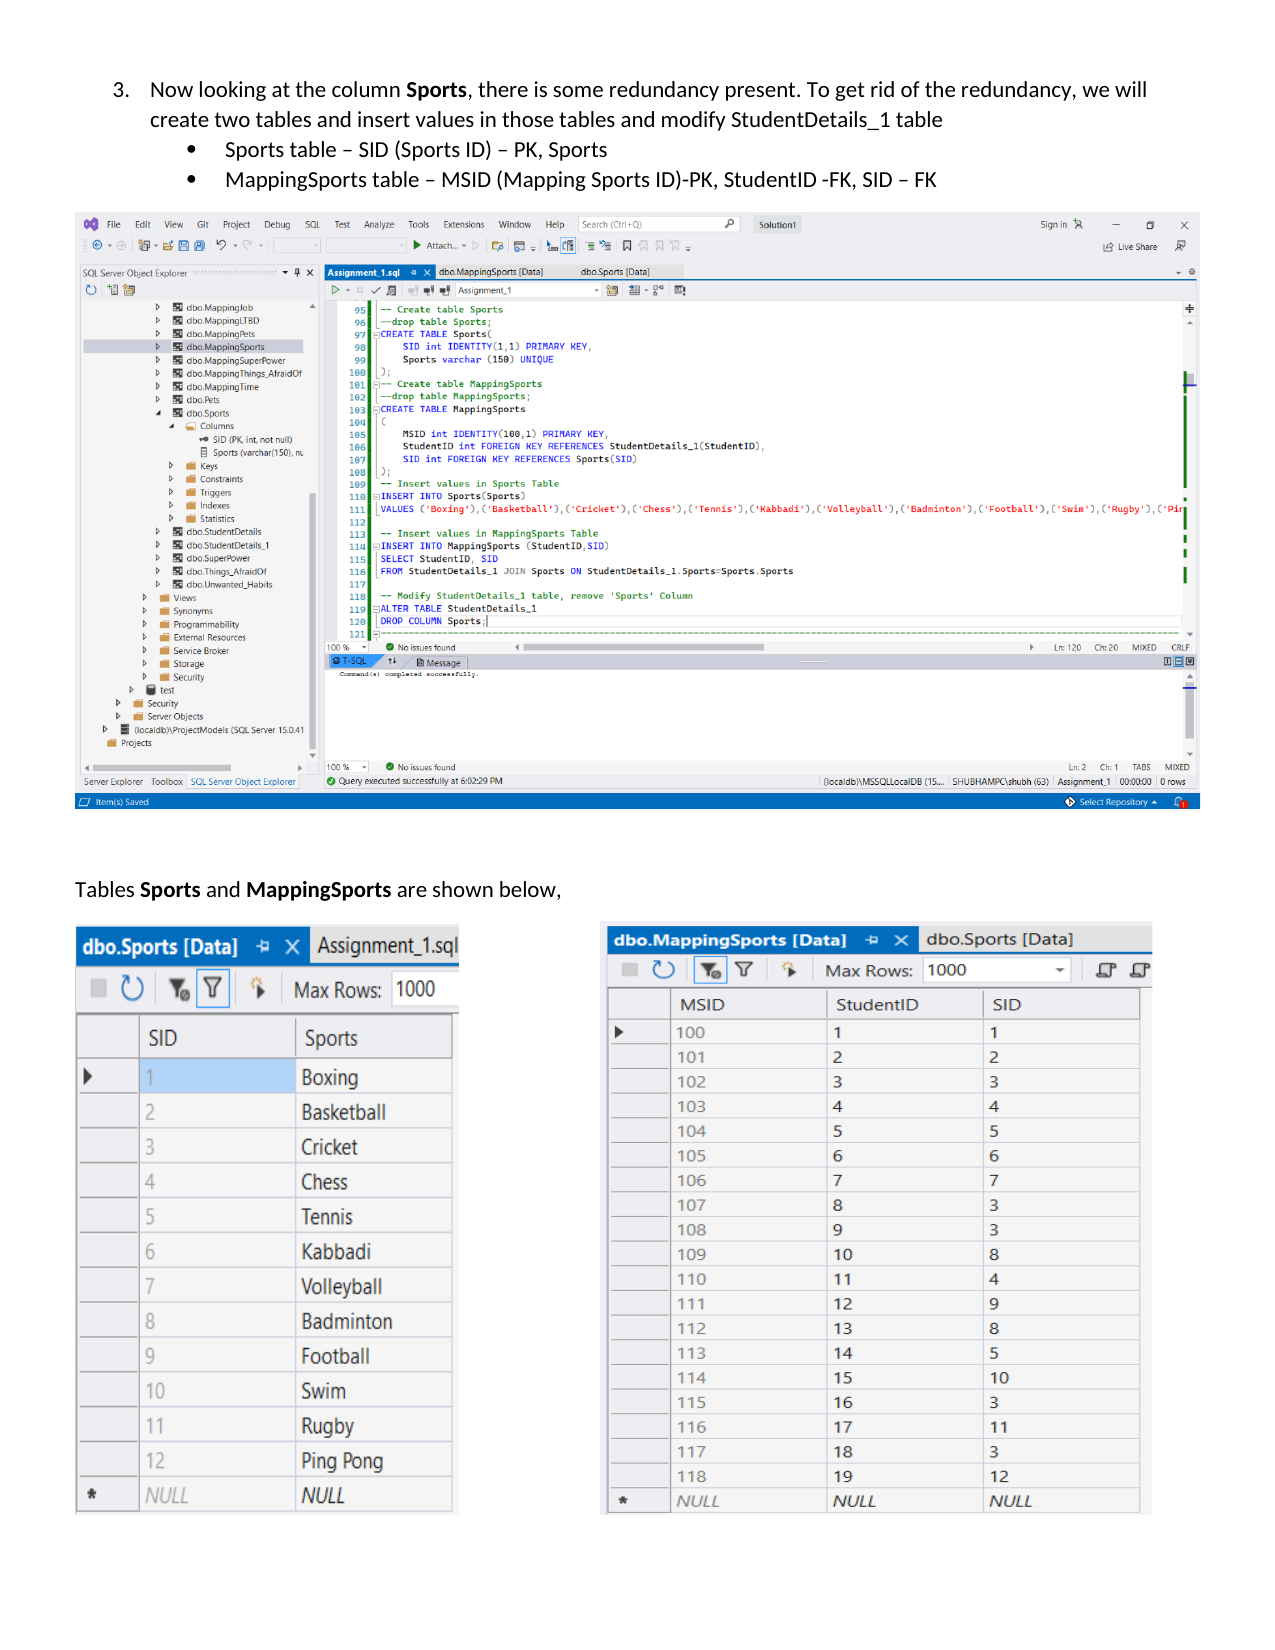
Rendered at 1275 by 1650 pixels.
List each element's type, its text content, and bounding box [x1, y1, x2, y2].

list MappingSports table – MSID (Mapping Sports ID)-PK, StudentID -FK, SID – FK [187, 166, 1200, 194]
picture [75, 212, 1200, 809]
list Now looking at the column Sports, there is some redundancy present. To get rid of the redundancy, we will create two tables and insert values in those tables and modify StudentDetails_1 table [112, 75, 1200, 133]
picture [600, 921, 1153, 1515]
picture [75, 924, 459, 1515]
list Sports table – SID (Sports ID) – PK, Sports [187, 135, 1200, 163]
text Tables Sports and MappingSports are shown below, [75, 875, 1200, 903]
